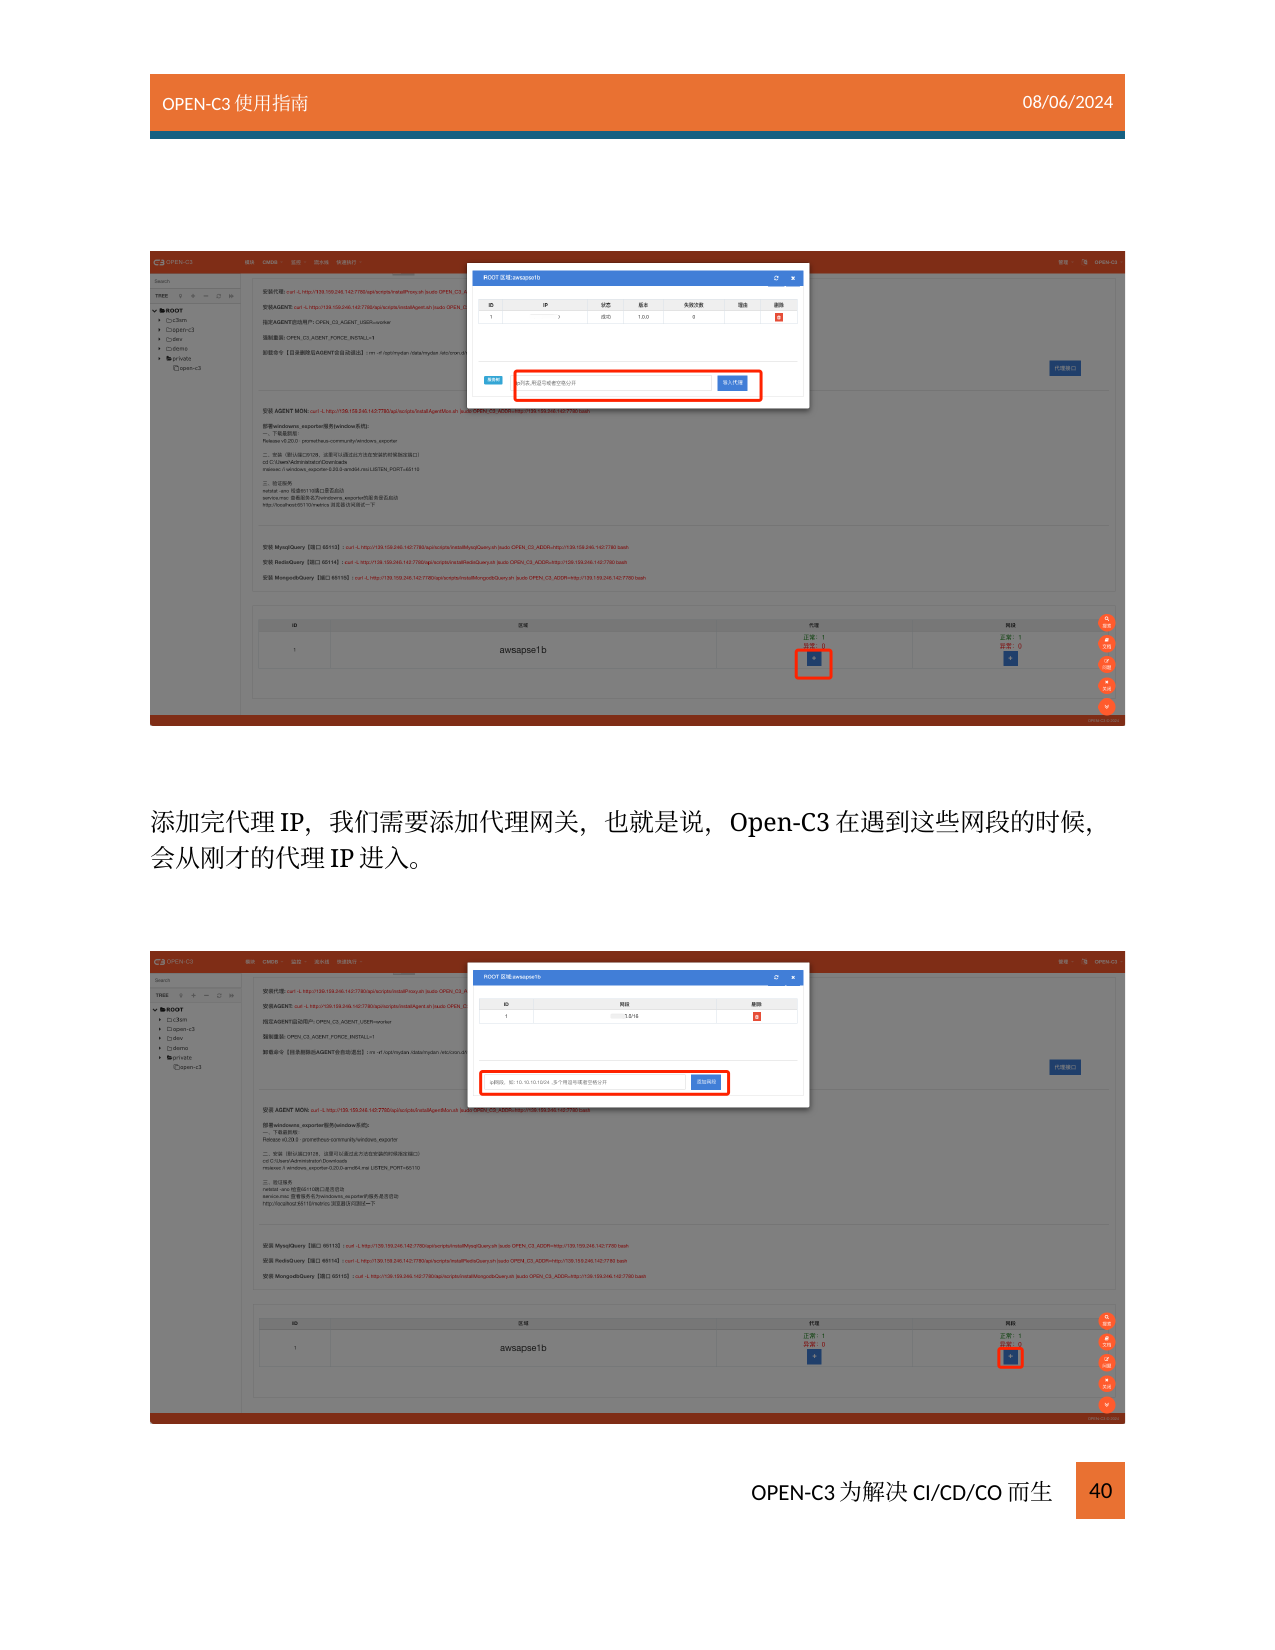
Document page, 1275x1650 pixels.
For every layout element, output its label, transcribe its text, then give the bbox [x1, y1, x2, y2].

text 添加完代理IP，我们需要添加代理网关，也就是说，Open-C3在遇到这些网段的时候，会从刚才的代理IP进入。 [150, 802, 1125, 874]
picture [150, 951, 1125, 1424]
picture [150, 251, 1125, 726]
